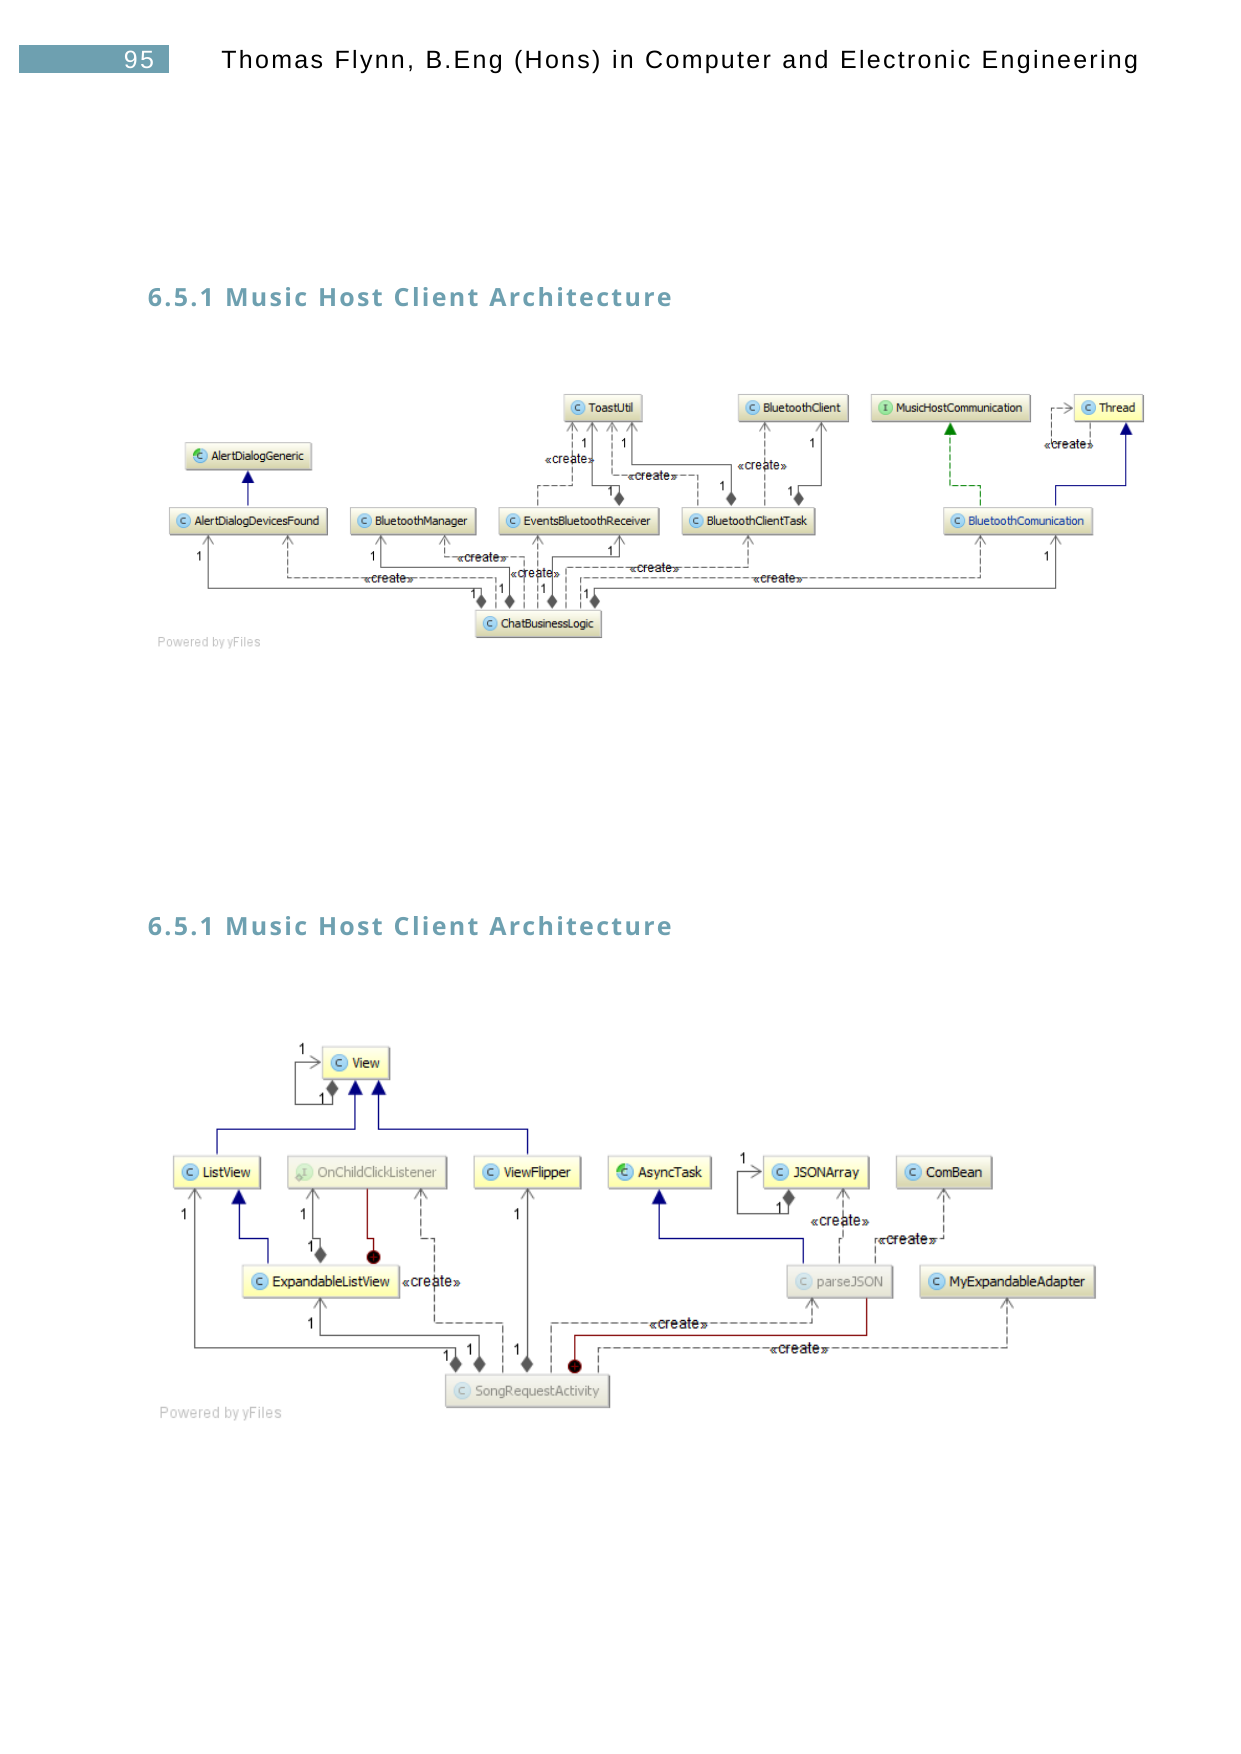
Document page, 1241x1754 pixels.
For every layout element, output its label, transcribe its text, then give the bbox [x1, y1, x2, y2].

subtitle 6.5.1 Music Host Client Architecture [148, 280, 1122, 314]
subtitle 6.5.1 Music Host Client Architecture [148, 909, 1122, 943]
picture [147, 372, 1165, 659]
picture [147, 1012, 1122, 1433]
